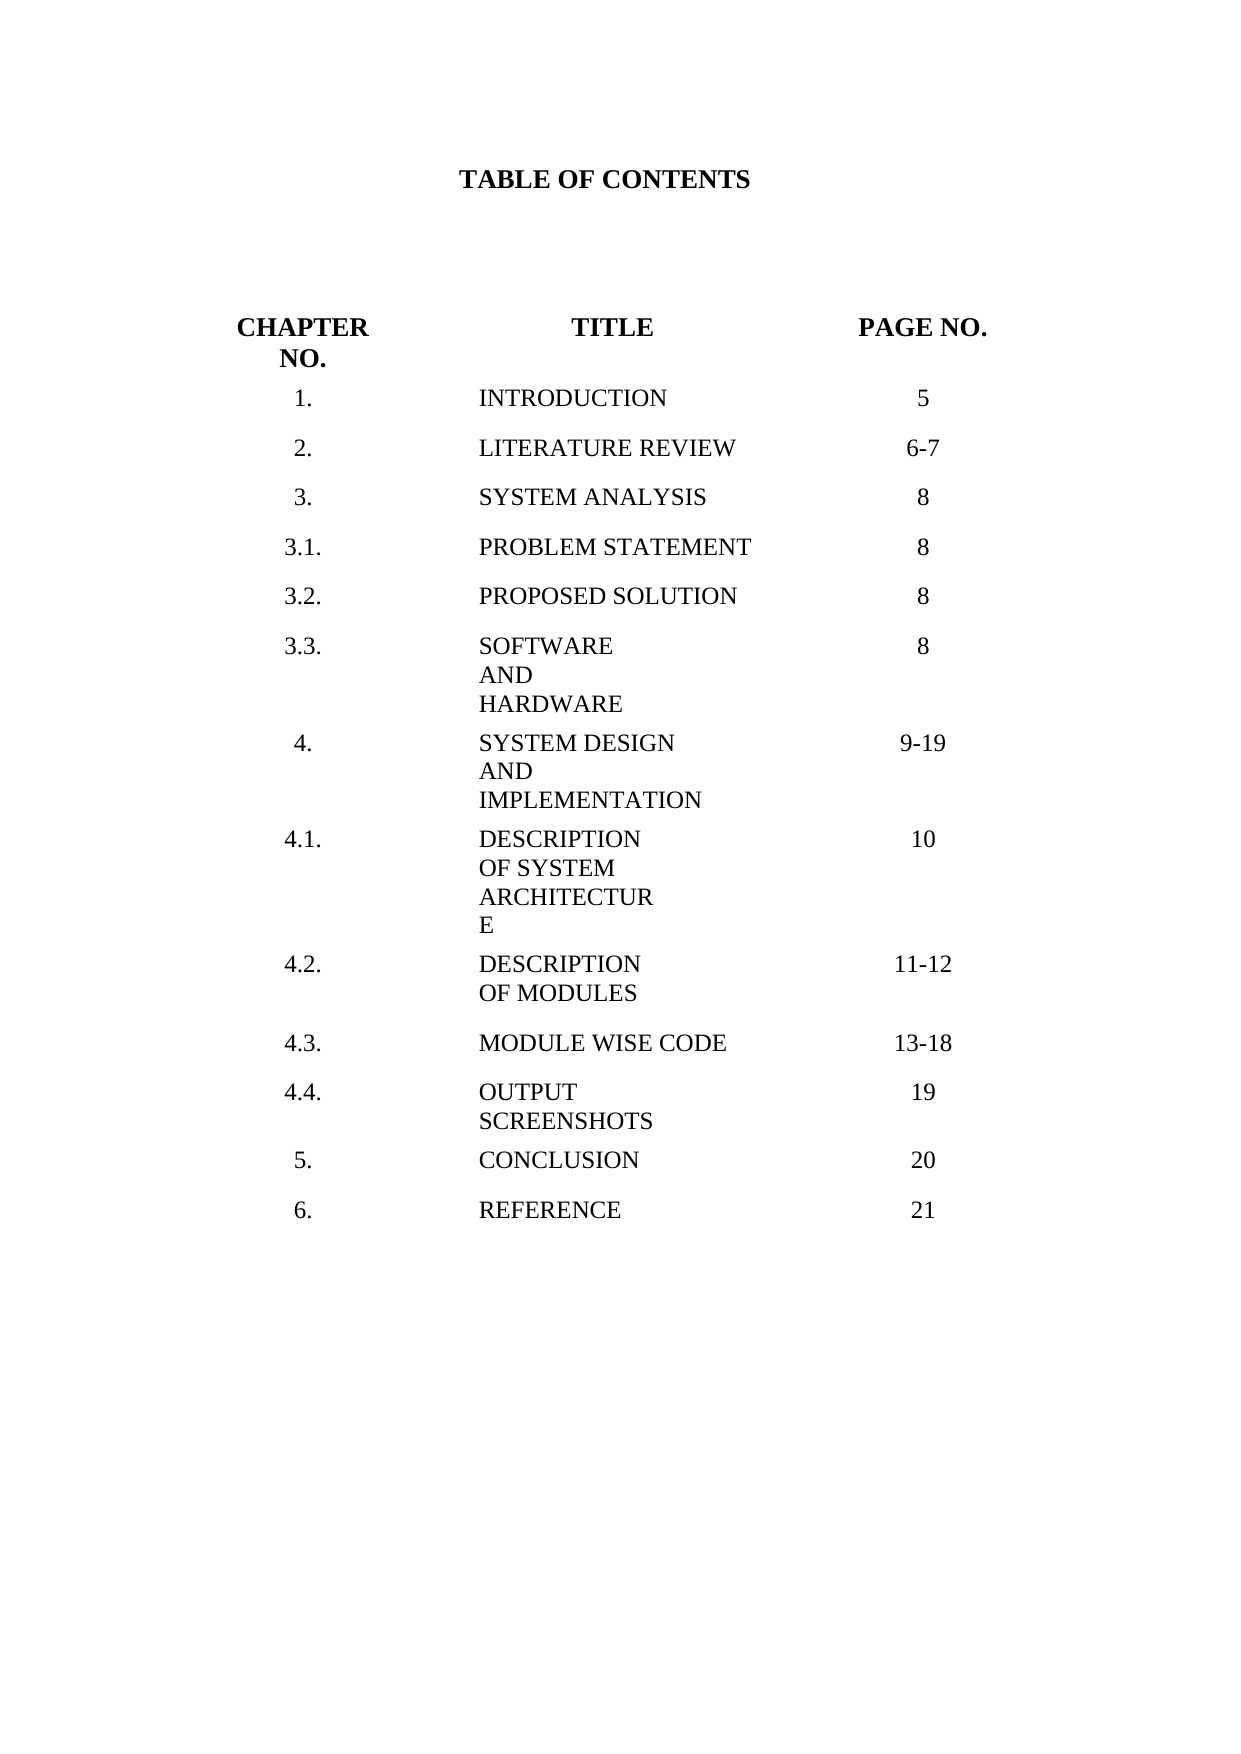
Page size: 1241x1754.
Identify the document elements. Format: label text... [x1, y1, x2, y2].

table_cell DESCRIPTION OF SYSTEM ARCHITECTURE [457, 814, 767, 939]
table_cell 4. [147, 718, 457, 814]
table_header CHAPTER NO. [147, 300, 457, 373]
table_cell 4.2. [147, 939, 457, 1018]
table_cell 13-18 [767, 1018, 1077, 1067]
subtitle TABLE OF CONTENTS [459, 163, 1140, 194]
table_cell CONCLUSION [457, 1135, 767, 1184]
table_cell SYSTEM ANALYSIS [457, 472, 767, 522]
table_cell 5. [147, 1135, 457, 1184]
table_cell 8 [767, 522, 1077, 571]
table_cell 11-12 [767, 939, 1077, 1018]
table_cell 3. [147, 472, 457, 522]
table_cell OUTPUT SCREENSHOTS [457, 1067, 767, 1135]
table_header TITLE [457, 300, 767, 373]
table_cell 20 [767, 1135, 1077, 1184]
table_cell 4.4. [147, 1067, 457, 1135]
table_cell INTRODUCTION [457, 373, 767, 423]
table_cell 6. [147, 1184, 457, 1234]
table_cell 2. [147, 423, 457, 472]
table_cell 3.1. [147, 522, 457, 571]
table_cell 8 [767, 571, 1077, 621]
table_cell 10 [767, 814, 1077, 939]
table_cell 3.3. [147, 621, 457, 717]
table_cell 8 [767, 472, 1077, 522]
table_cell 3.2. [147, 571, 457, 621]
table_cell MODULE WISE CODE [457, 1018, 767, 1067]
table_cell SYSTEM DESIGN AND IMPLEMENTATION [457, 718, 767, 814]
table_cell PROPOSED SOLUTION [457, 571, 767, 621]
table_cell DESCRIPTION OF MODULES [457, 939, 767, 1018]
table_cell LITERATURE REVIEW [457, 423, 767, 472]
table_cell PROBLEM STATEMENT [457, 522, 767, 571]
table_cell REFERENCE [457, 1184, 767, 1234]
table_header PAGE NO. [767, 300, 1077, 373]
table_cell 6-7 [767, 423, 1077, 472]
table_cell 19 [767, 1067, 1077, 1135]
table_cell SOFTWARE AND HARDWARE [457, 621, 767, 717]
table_cell 4.1. [147, 814, 457, 939]
table_cell 5 [767, 373, 1077, 423]
table_cell 9-19 [767, 718, 1077, 814]
table_cell 8 [767, 621, 1077, 717]
table_cell 4.3. [147, 1018, 457, 1067]
table_cell 1. [147, 373, 457, 423]
table_cell 21 [767, 1184, 1077, 1234]
